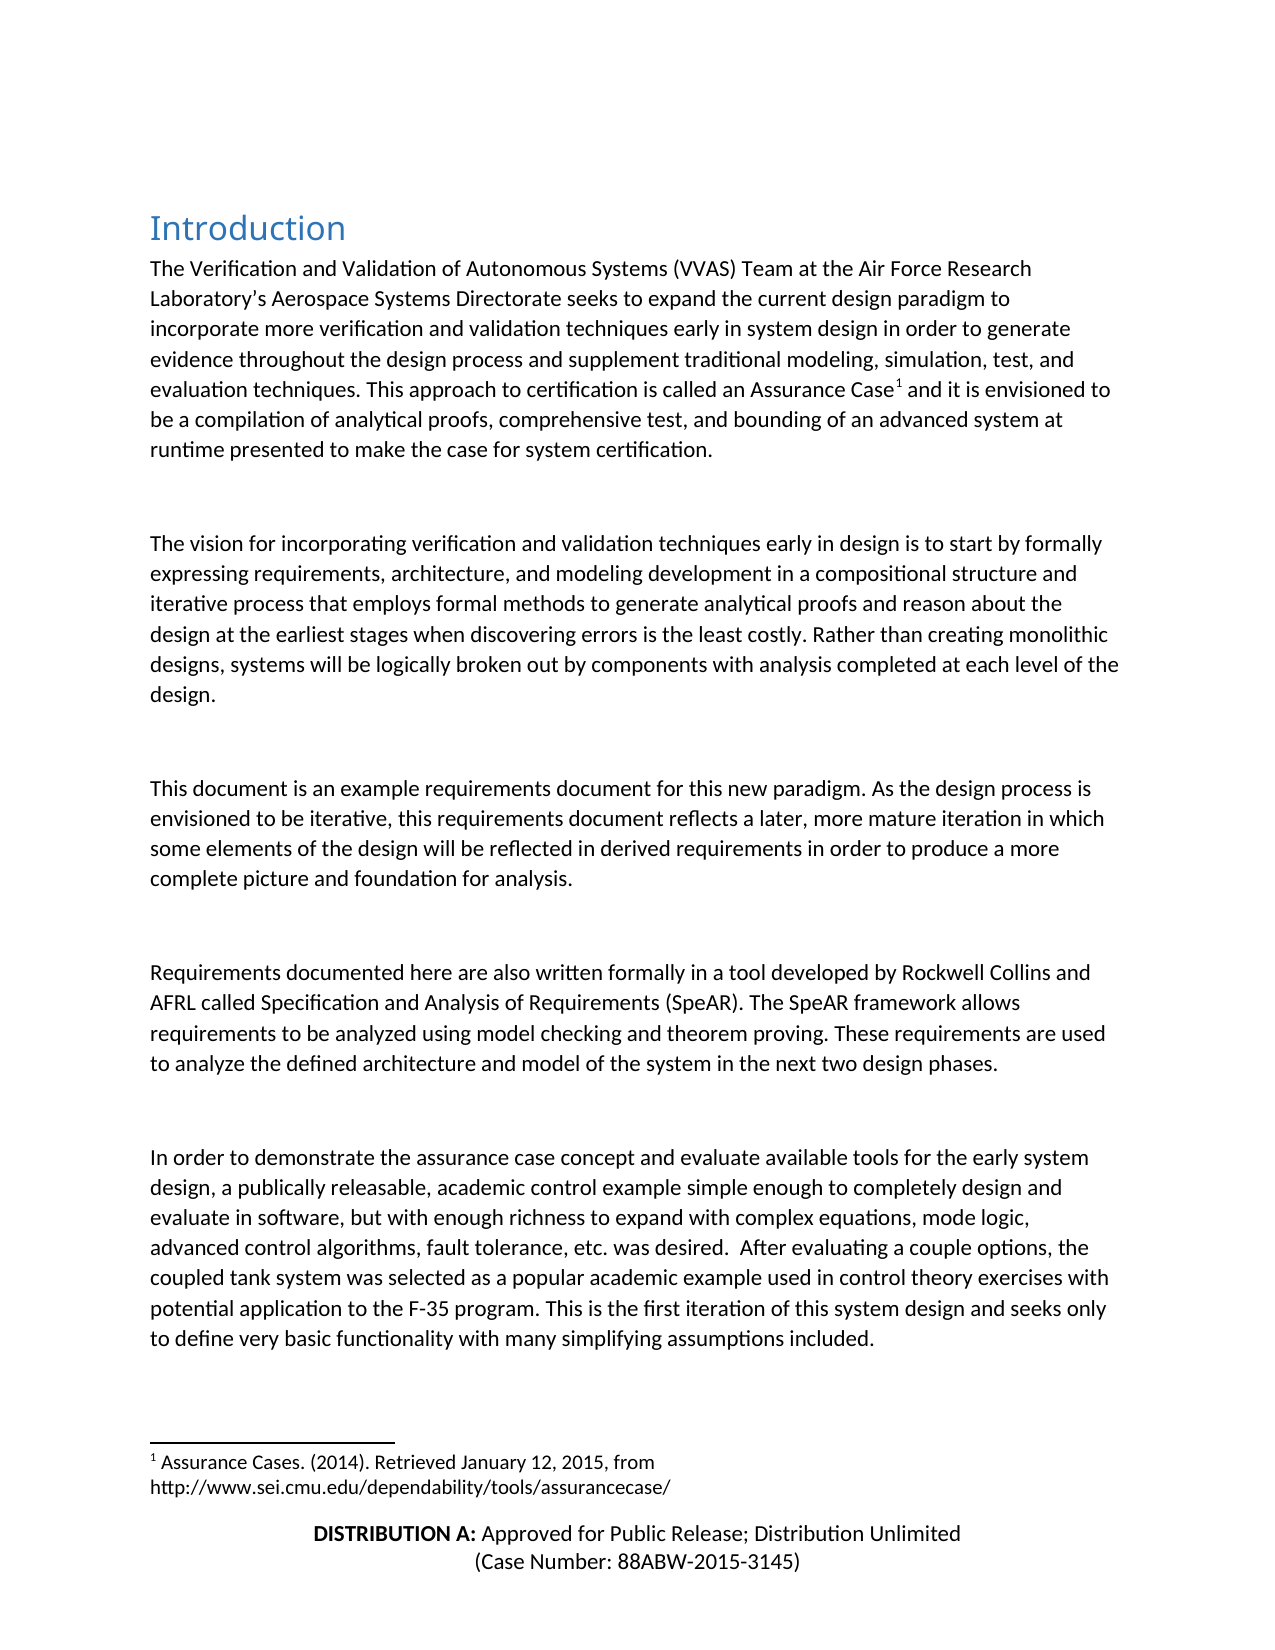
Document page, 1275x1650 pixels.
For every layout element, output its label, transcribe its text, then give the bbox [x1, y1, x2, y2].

text This document is an example requirements document for this new paradigm. As the design process is envisioned to be iterative, this requirements document reflects a later, more mature iteration in which some elements of the design will be reflected in derived requirements in order to produce a more complete picture and foundation for analysis. [150, 774, 1125, 893]
text The vision for incorporating verification and validation techniques early in design is to start by formally expressing requirements, architecture, and modeling development in a compositional structure and iterative process that employs formal methods to generate analytical proofs and reason about the design at the earliest stages when discovering errors is the least costly. Rather than creating monolithic designs, systems will be logically broken out by components with analysis completed at each level of the design. [150, 529, 1125, 708]
text Requirements documented here are also written formally in a tool developed by Rockwell Collins and AFRL called Specification and Analysis of Requirements (SpeAR). The SpeAR framework allows requirements to be analyzed using model checking and theorem proving. These requirements are used to analyze the defined architecture and model of the system in the next two design phases. [150, 958, 1125, 1077]
text In order to demonstrate the assurance case concept and evaluate available tools for the early system design, a publically releasable, academic control example simple enough to completely design and evaluate in software, but with enough richness to expand with complex equations, mode logic, advanced control algorithms, fault tolerance, etc. was desired. After evaluating a couple options, the coupled tank system was selected as a popular academic example used in control theory exercises with potential application to the F-35 program. This is the first iteration of this system design and seeks only to define very basic functionality with many simplifying assumptions included. [150, 1143, 1125, 1352]
subtitle Introduction [150, 205, 1125, 251]
text The Verification and Validation of Autonomous Systems (VVAS) Team at the Air Force Research Laboratory’s Aerospace Systems Directorate seeks to expand the current design paradigm to incorporate more verification and validation techniques early in system design in order to generate evidence throughout the design process and supplement traditional modeling, simulation, test, and evaluation techniques. This approach to certification is called an Assurance Case and it is envisioned to be a compilation of analytical proofs, comprehensive test, and bounding of an advanced system at runtime presented to make the case for system certification. [150, 254, 1125, 463]
